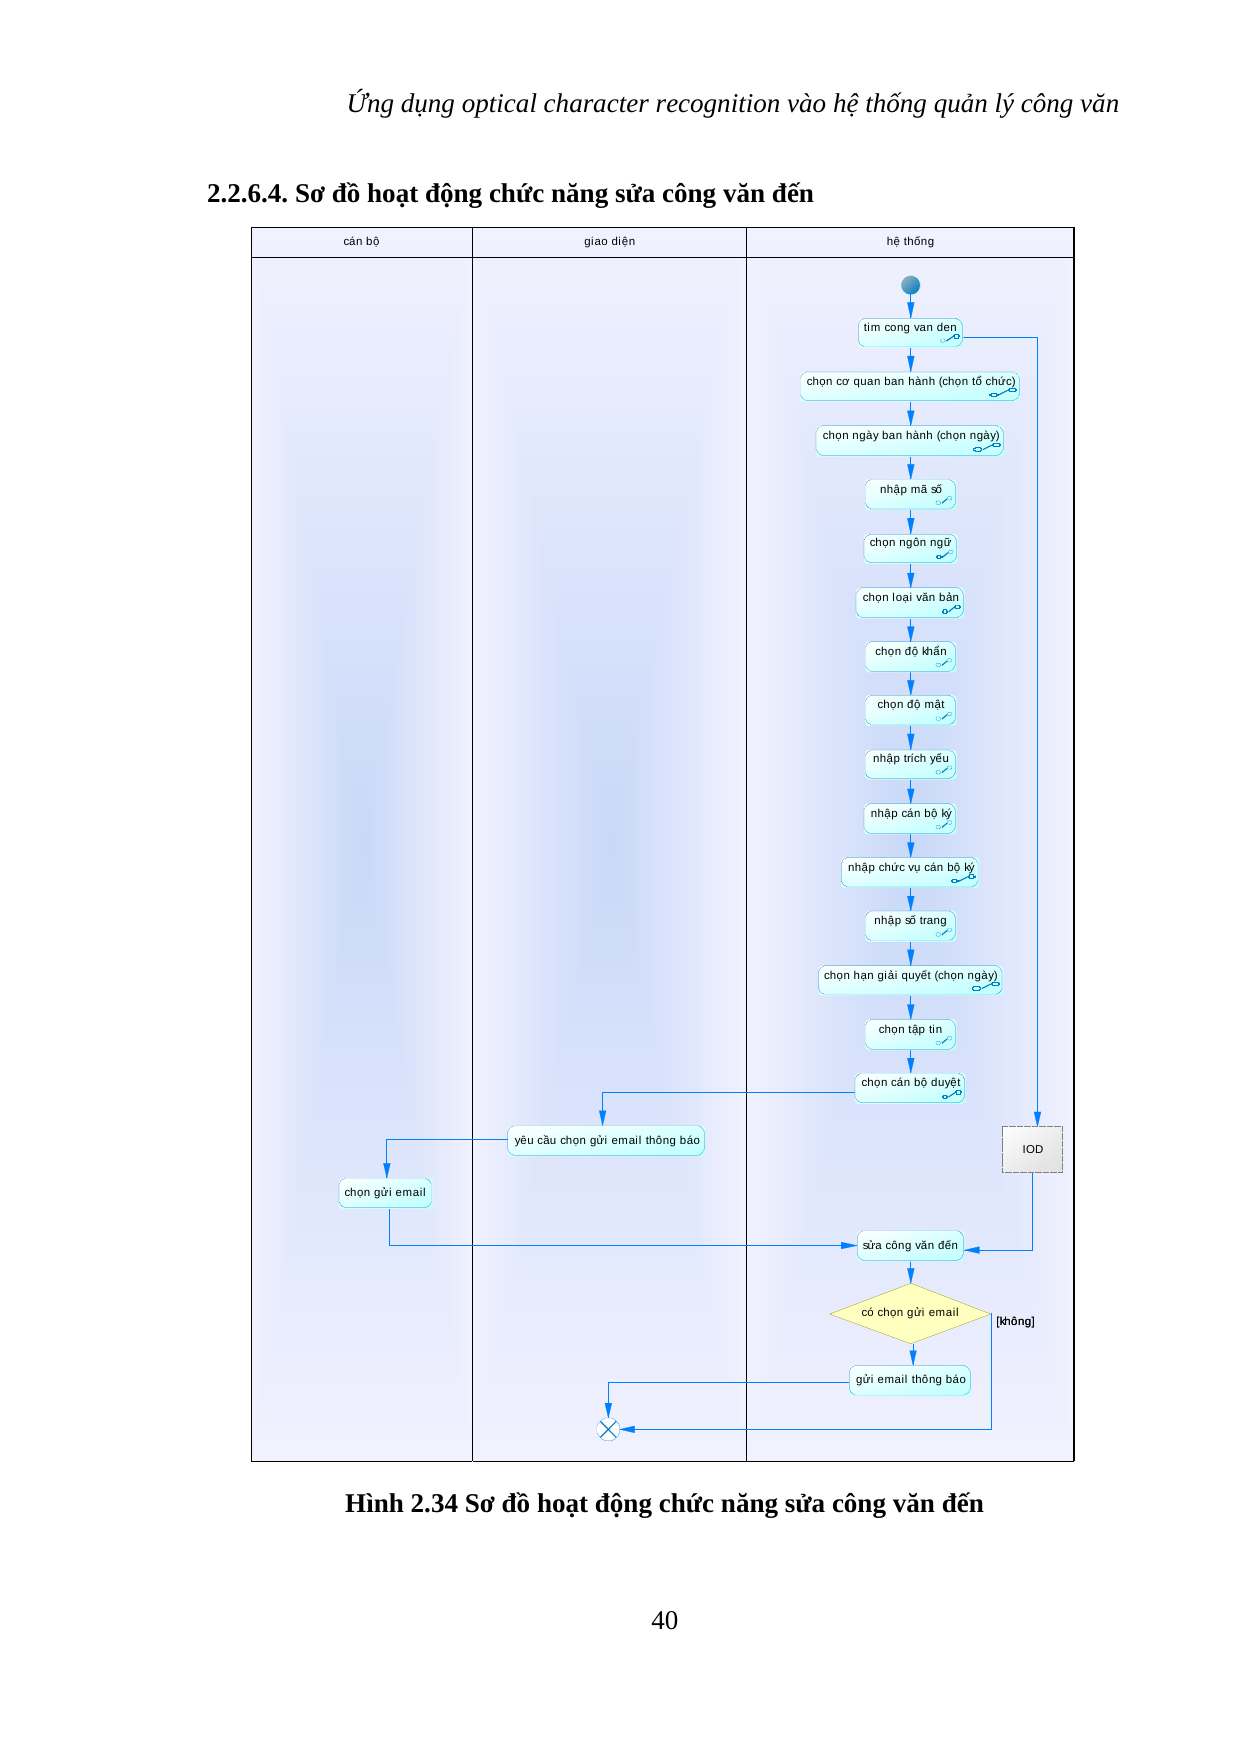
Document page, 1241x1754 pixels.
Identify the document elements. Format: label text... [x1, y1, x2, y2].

picture [815, 425, 1004, 456]
picture [865, 641, 956, 672]
picture [507, 1125, 705, 1156]
picture [863, 803, 956, 834]
subtitle Sơ đồ hoạt động chức năng sửa công văn đến [207, 177, 1122, 208]
picture [865, 1019, 956, 1050]
picture [818, 965, 1003, 995]
picture [865, 695, 956, 726]
picture [855, 587, 964, 618]
picture [865, 479, 956, 510]
picture [863, 534, 957, 563]
picture [841, 857, 979, 888]
picture [858, 318, 963, 347]
picture [800, 371, 1020, 401]
picture [854, 1073, 965, 1103]
picture [609, 1420, 617, 1428]
picture [857, 1230, 964, 1261]
picture [901, 275, 921, 295]
picture [865, 910, 956, 941]
picture [338, 1178, 432, 1208]
picture [849, 1365, 971, 1396]
picture [865, 749, 956, 779]
